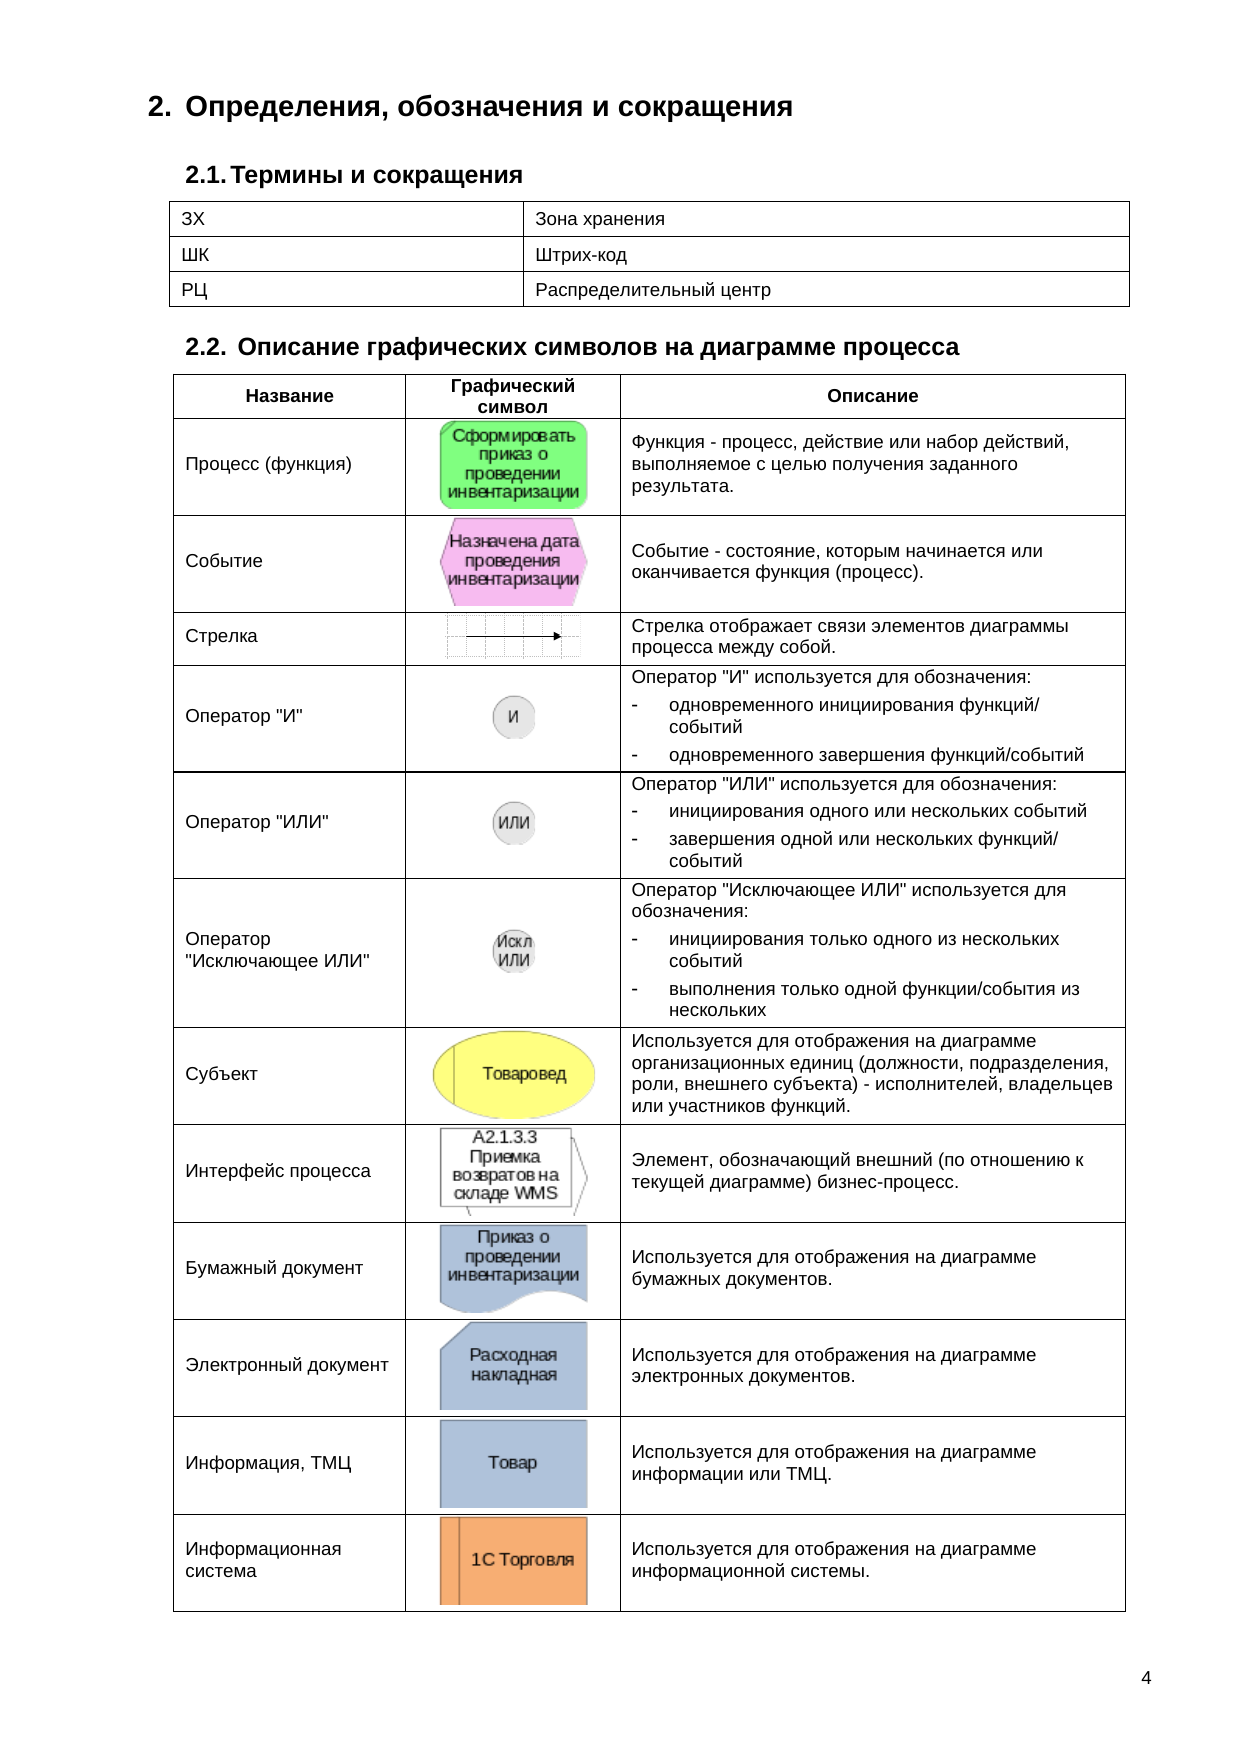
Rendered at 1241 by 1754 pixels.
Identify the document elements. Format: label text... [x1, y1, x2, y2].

table_cell [406, 666, 620, 771]
table_cell Используется для отображения на диаграмме электронных документов. [621, 1320, 1125, 1416]
subtitle Термины и сокращения [185, 160, 1152, 188]
table_cell Интерфейс процесса [174, 1125, 405, 1222]
table_cell Бумажный документ [174, 1223, 405, 1319]
table_cell Событие [174, 516, 405, 612]
table_cell Стрелка отображает связи элементов диаграммы процесса между собой. [621, 613, 1125, 665]
table_cell Оператор "ИЛИ" [174, 773, 405, 878]
table_cell РЦ [170, 272, 523, 306]
table_cell Используется для отображения на диаграмме бумажных документов. [621, 1223, 1125, 1319]
table_cell Используется для отображения на диаграмме организационных единиц (должности, подразделения, роли, внешнего субъекта) - исполнителей, владельцев или участников функций. [621, 1028, 1125, 1124]
table_cell [406, 1417, 620, 1513]
table_cell Информация, ТМЦ [174, 1417, 405, 1513]
subtitle Определения, обозначения и сокращения [148, 89, 1152, 122]
table_cell [406, 613, 620, 665]
table_cell Процесс (функция) [174, 419, 405, 515]
table_cell [406, 1223, 620, 1319]
table_cell [406, 879, 620, 1027]
table_cell Стрелка [174, 613, 405, 665]
table_cell Событие - состояние, которым начинается или оканчивается функция (процесс). [621, 516, 1125, 612]
table_cell Оператор "Исключающее ИЛИ" используется для обозначения: инициирования только одного из нескольких событий выполнения только одной функции/события из нескольких [621, 879, 1125, 1027]
table_cell [406, 1125, 620, 1222]
table_cell [406, 773, 620, 878]
subtitle Описание графических символов на диаграмме процесса [185, 332, 1152, 361]
table_cell Используется для отображения на диаграмме информационной системы. [621, 1515, 1125, 1611]
table_cell Оператор "И" используется для обозначения: одновременного инициирования функций/ событий одновременного завершения функций/событий [621, 666, 1125, 771]
table_header Название [174, 375, 405, 418]
table_cell Используется для отображения на диаграмме информации или ТМЦ. [621, 1417, 1125, 1513]
table_cell Оператор "ИЛИ" используется для обозначения: инициирования одного или нескольких событий завершения одной или нескольких функций/ событий [621, 773, 1125, 878]
table_cell Штрих-код [524, 237, 1129, 271]
table_cell Электронный документ [174, 1320, 405, 1416]
picture [445, 613, 581, 659]
table_header Описание [621, 375, 1125, 418]
table_cell Функция - процесс, действие или набор действий, выполняемое с целью получения заданного результата. [621, 419, 1125, 515]
table_cell Распределительный центр [524, 272, 1129, 306]
table_cell [406, 1320, 620, 1416]
table_header Графический символ [406, 375, 620, 418]
table_cell Оператор "Исключающее ИЛИ" [174, 879, 405, 1027]
table_cell [406, 419, 620, 515]
table_header ЗХ [170, 202, 523, 236]
table_cell [406, 1028, 620, 1124]
table_cell ШК [170, 237, 523, 271]
table_cell [406, 516, 620, 612]
table_cell Элемент, обозначающий внешний (по отношению к текущей диаграмме) бизнес-процесс. [621, 1125, 1125, 1222]
table_cell Субъект [174, 1028, 405, 1124]
table_header Зона хранения [524, 202, 1129, 236]
table_cell Информационная система [174, 1515, 405, 1611]
table_cell Оператор "И" [174, 666, 405, 771]
table_cell [406, 1515, 620, 1611]
